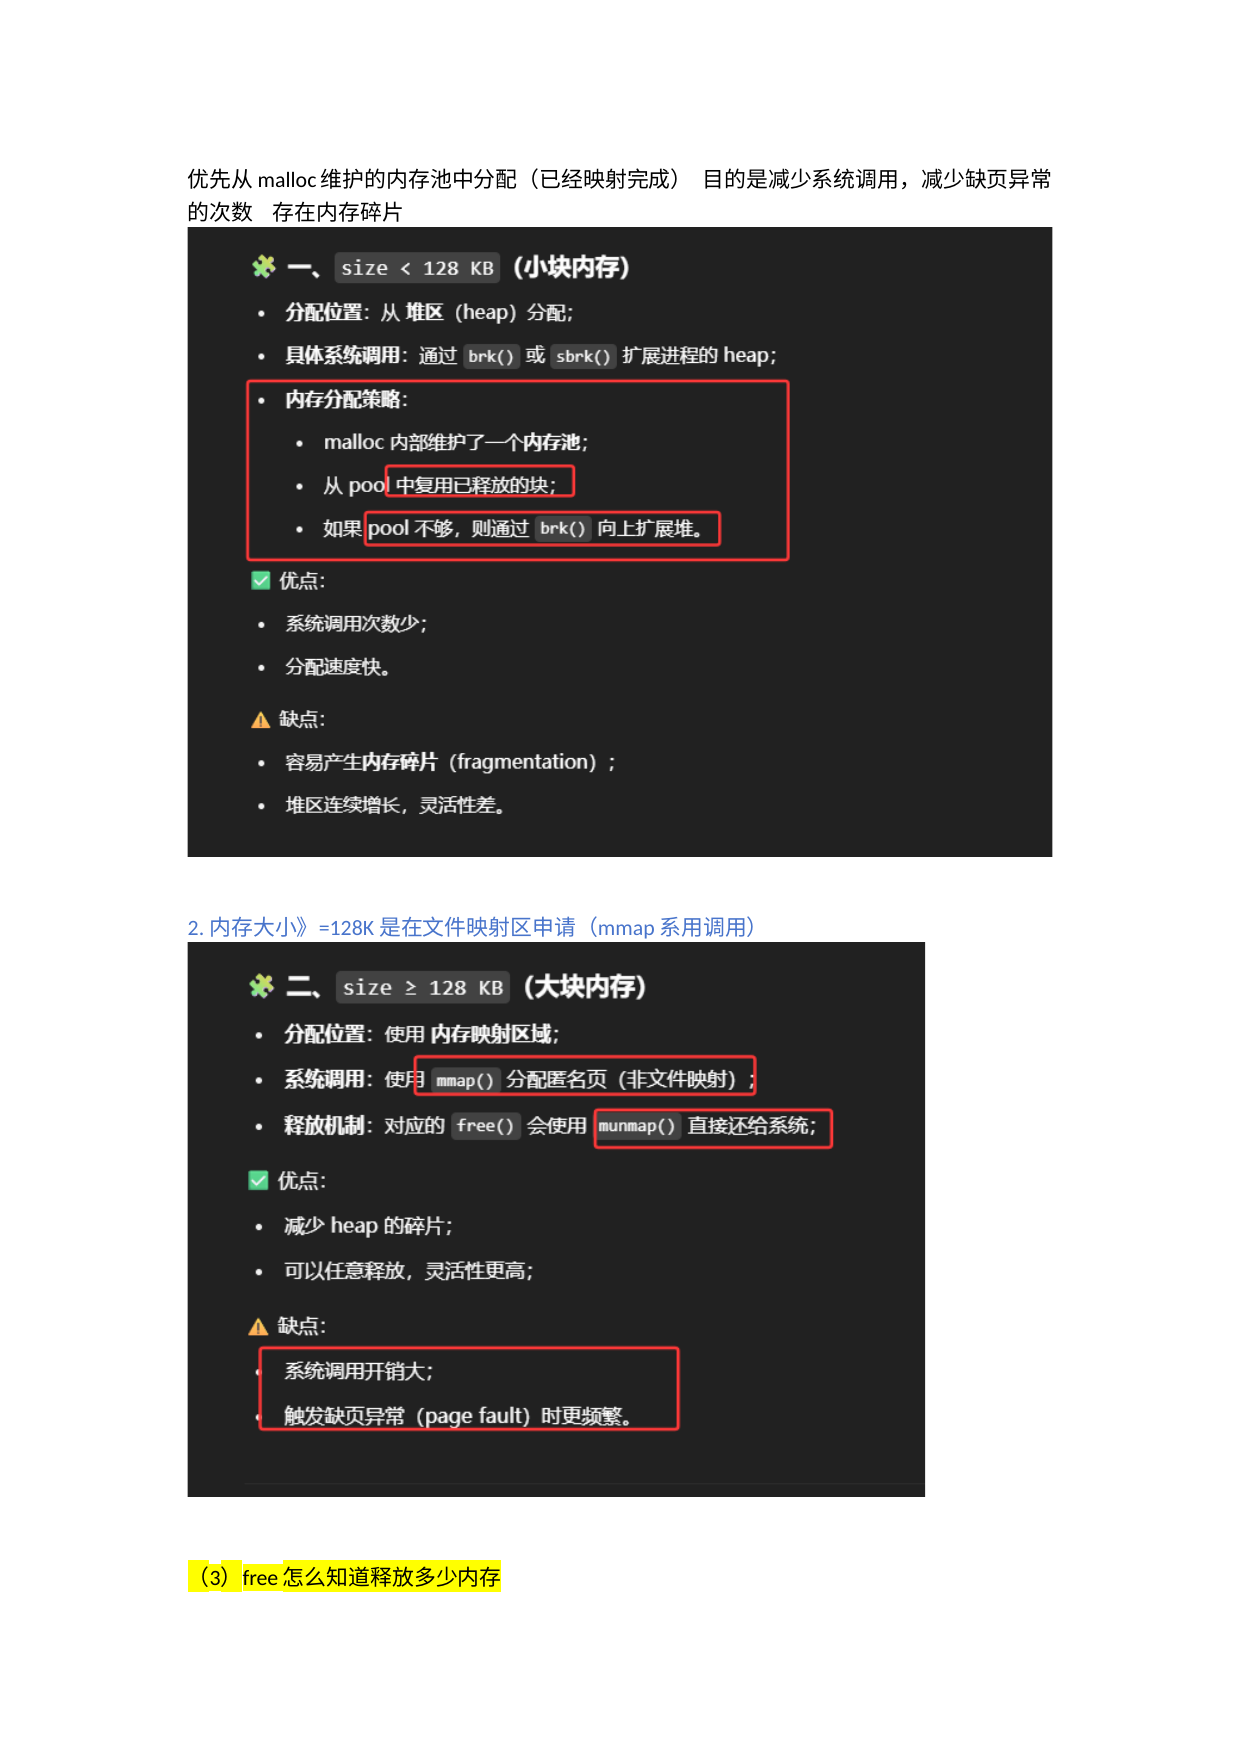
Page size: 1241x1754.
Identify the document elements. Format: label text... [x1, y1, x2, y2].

list free怎么知道释放多少内存 [187, 1559, 1053, 1592]
picture [187, 942, 926, 1497]
picture [187, 227, 1053, 857]
list 内存大小》=128K 是在文件映射区申请（mmap系用调用） [187, 909, 1053, 942]
list 优先从malloc维护的内存池中分配（已经映射完成） 目的是减少系统调用，减少缺页异常的次数 存在内存碎片 [187, 162, 1053, 227]
